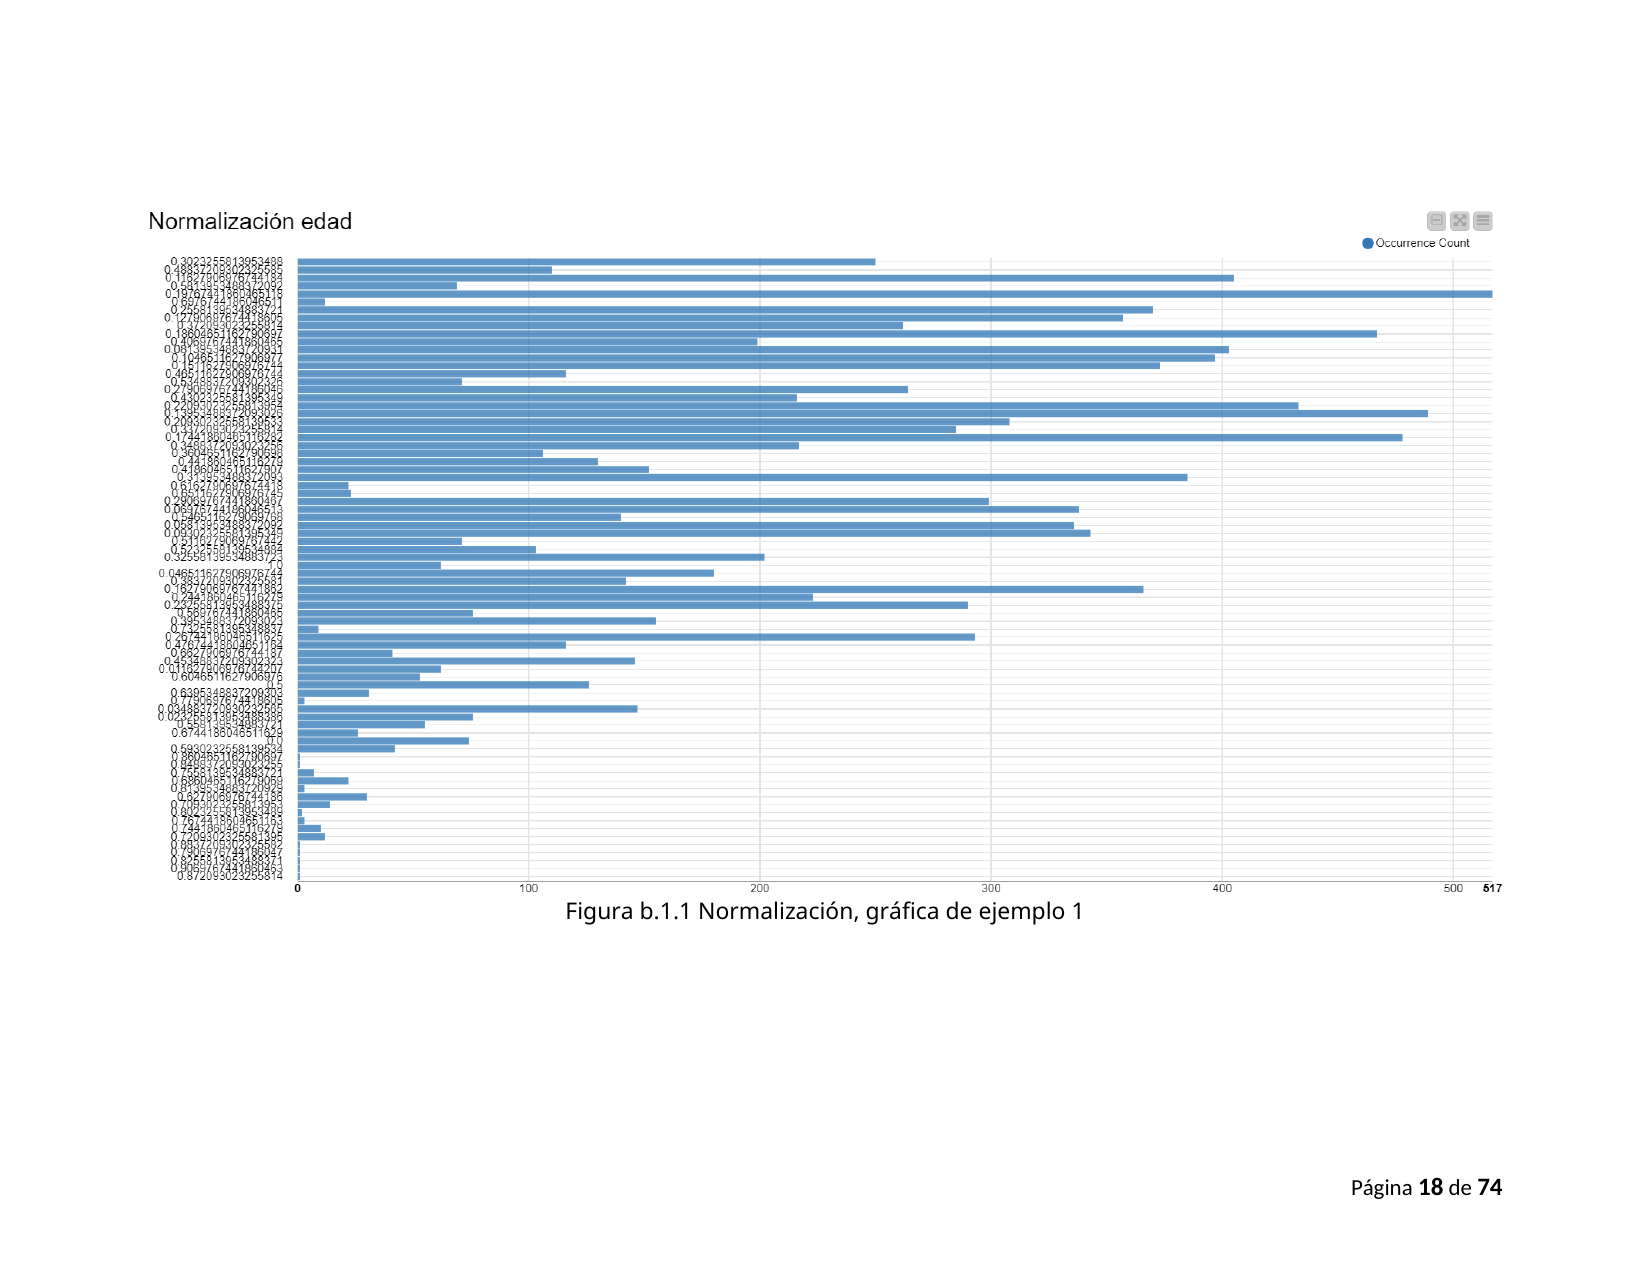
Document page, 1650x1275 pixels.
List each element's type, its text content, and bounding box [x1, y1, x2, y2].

picture [147, 208, 1503, 895]
text Figura b.1.1 Normalización, gráfica de ejemplo 1 [148, 895, 1502, 926]
